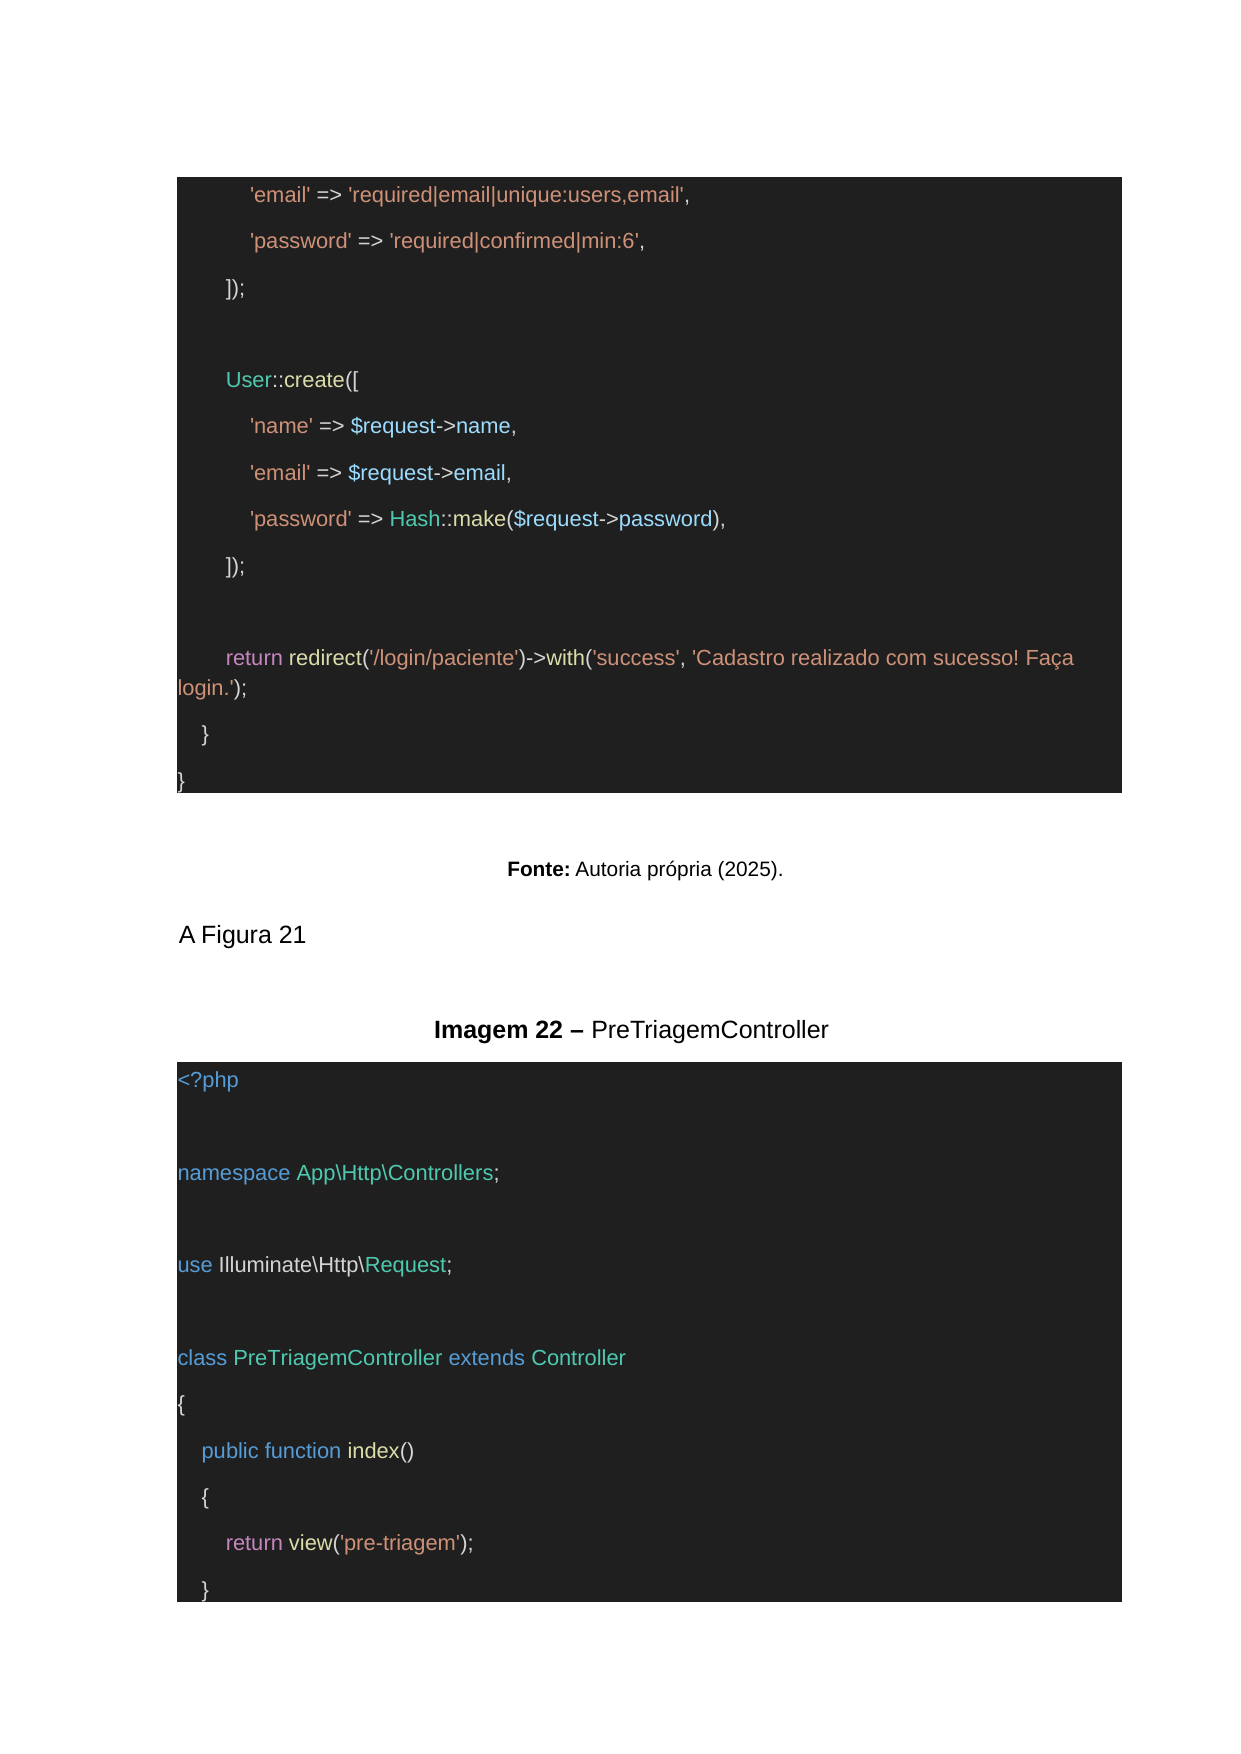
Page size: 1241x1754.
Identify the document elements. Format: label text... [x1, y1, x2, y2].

text } [177, 1572, 1122, 1602]
text ]); [177, 270, 1122, 299]
text A Figura 21 [179, 920, 1122, 948]
text 'email' => $request->email, [177, 455, 1122, 485]
text { [177, 1387, 1122, 1416]
text 'password' => Hash::make($request->password), [177, 502, 1122, 531]
text } [177, 717, 1122, 746]
text 'name' => $request->name, [177, 409, 1122, 439]
text User::create([ [177, 363, 1122, 392]
text public function index() [177, 1433, 1122, 1463]
text 'password' => 'required|confirmed|min:6', [177, 223, 1122, 253]
text <?php [177, 1062, 1122, 1092]
text Imagem 22 – PreTriagemController [238, 1015, 1024, 1044]
text return redirect('/login/paciente')->with('success', 'Cadastro realizado com sucesso! Faça login.'); [177, 641, 1122, 700]
text namespace App\Http\Controllers; [177, 1155, 1122, 1185]
text } [177, 763, 1122, 793]
text 'email' => 'required|email|unique:users,email', [177, 177, 1122, 207]
text use Illuminate\Http\Request; [177, 1248, 1122, 1277]
text { [177, 1479, 1122, 1509]
text return view('pre-triagem'); [177, 1526, 1122, 1556]
text class PreTriagemController extends Controller [177, 1340, 1122, 1370]
text Fonte: Autoria própria (2025). [239, 857, 1051, 881]
text ]); [177, 548, 1122, 578]
